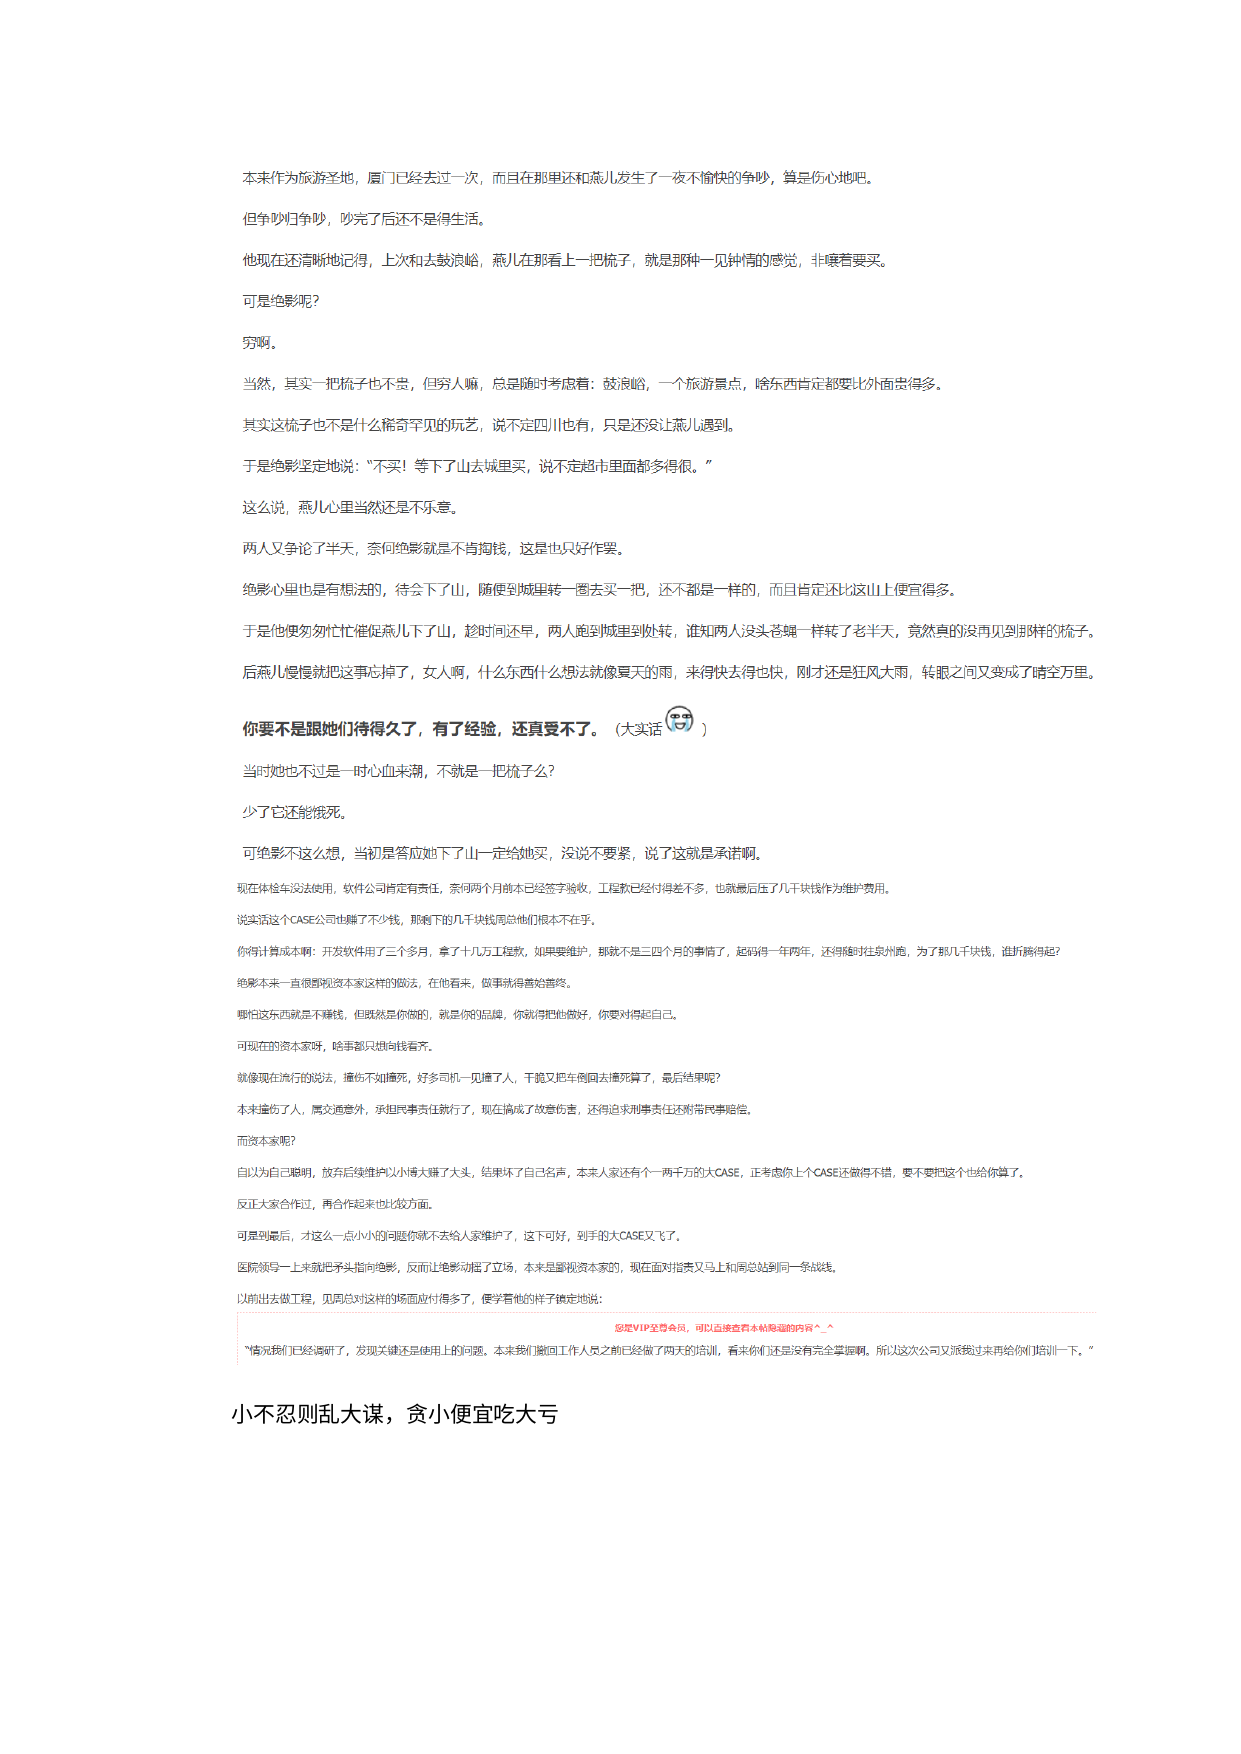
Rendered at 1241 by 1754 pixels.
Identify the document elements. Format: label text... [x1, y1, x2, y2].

text 小不忍则乱大谋，贪小便宜吃大亏 [187, 1397, 1053, 1429]
picture [231, 877, 1097, 1365]
picture [231, 162, 1097, 866]
